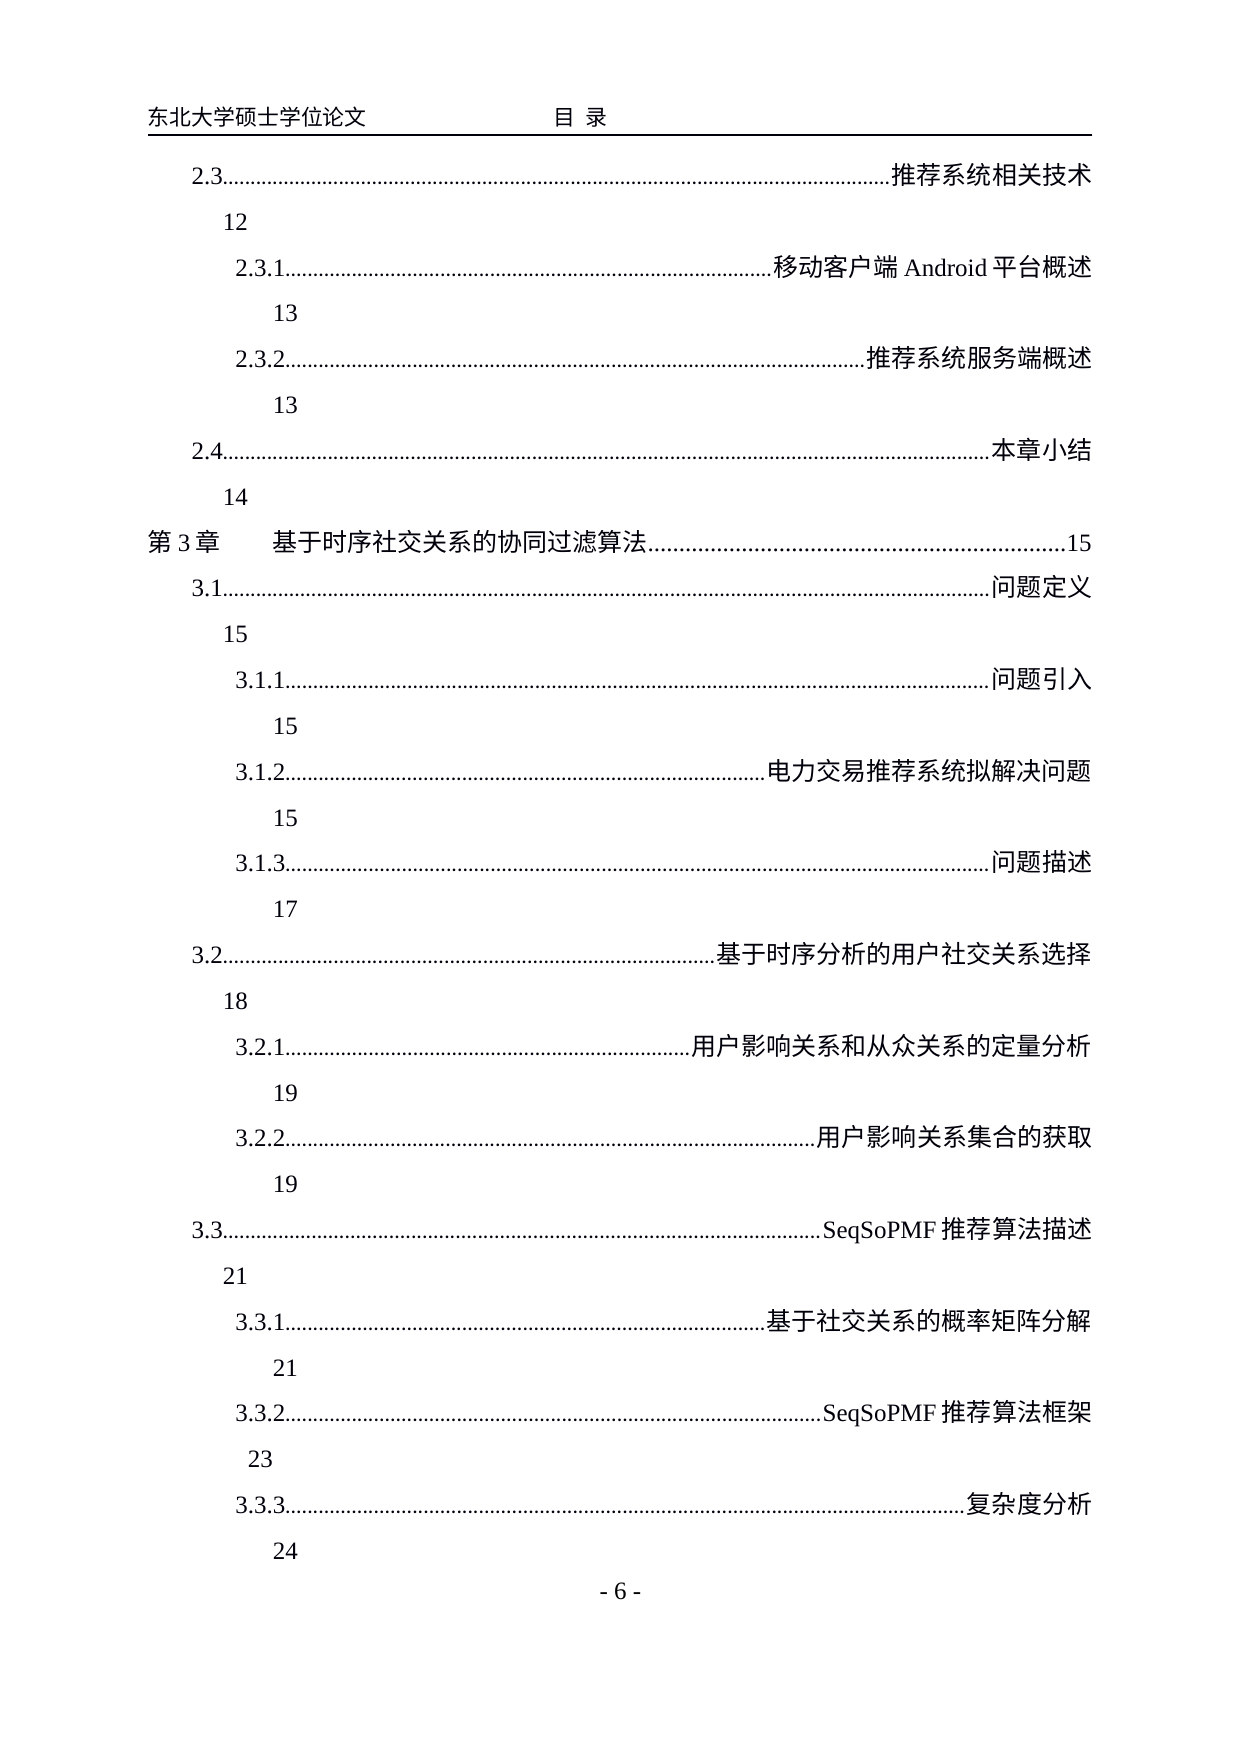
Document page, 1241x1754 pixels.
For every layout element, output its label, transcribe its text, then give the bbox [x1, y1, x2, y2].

text 3.1.3 问题描述 17 [235, 835, 1092, 927]
text 3.2 基于时序分析的用户社交关系选择 18 [191, 927, 1092, 1018]
text 2.3.2 推荐系统服务端概述 13 [235, 331, 1092, 423]
text 3.1 问题定义 15 [191, 560, 1092, 652]
text 3.3.2 SeqSoPMF推荐算法框架 23 [235, 1385, 1092, 1477]
text 2.4 本章小结 14 [191, 423, 1092, 514]
text 3.3 SeqSoPMF推荐算法描述 21 [191, 1202, 1092, 1293]
text 3.1.1 问题引入 15 [235, 652, 1092, 743]
text 3.3.1 基于社交关系的概率矩阵分解 21 [235, 1293, 1092, 1385]
text 2.3.1 移动客户端Android平台概述 13 [235, 239, 1092, 331]
text 3.1.2 电力交易推荐系统拟解决问题 15 [235, 743, 1092, 835]
text 3.2.1 用户影响关系和从众关系的定量分析 19 [235, 1018, 1092, 1110]
text 3.2.2 用户影响关系集合的获取 19 [235, 1110, 1092, 1202]
text 3.3.3 复杂度分析 24 [235, 1477, 1092, 1568]
text 第3章 基于时序社交关系的协同过滤算法 15 [148, 514, 1092, 560]
text 2.3 推荐系统相关技术 12 [191, 148, 1092, 239]
